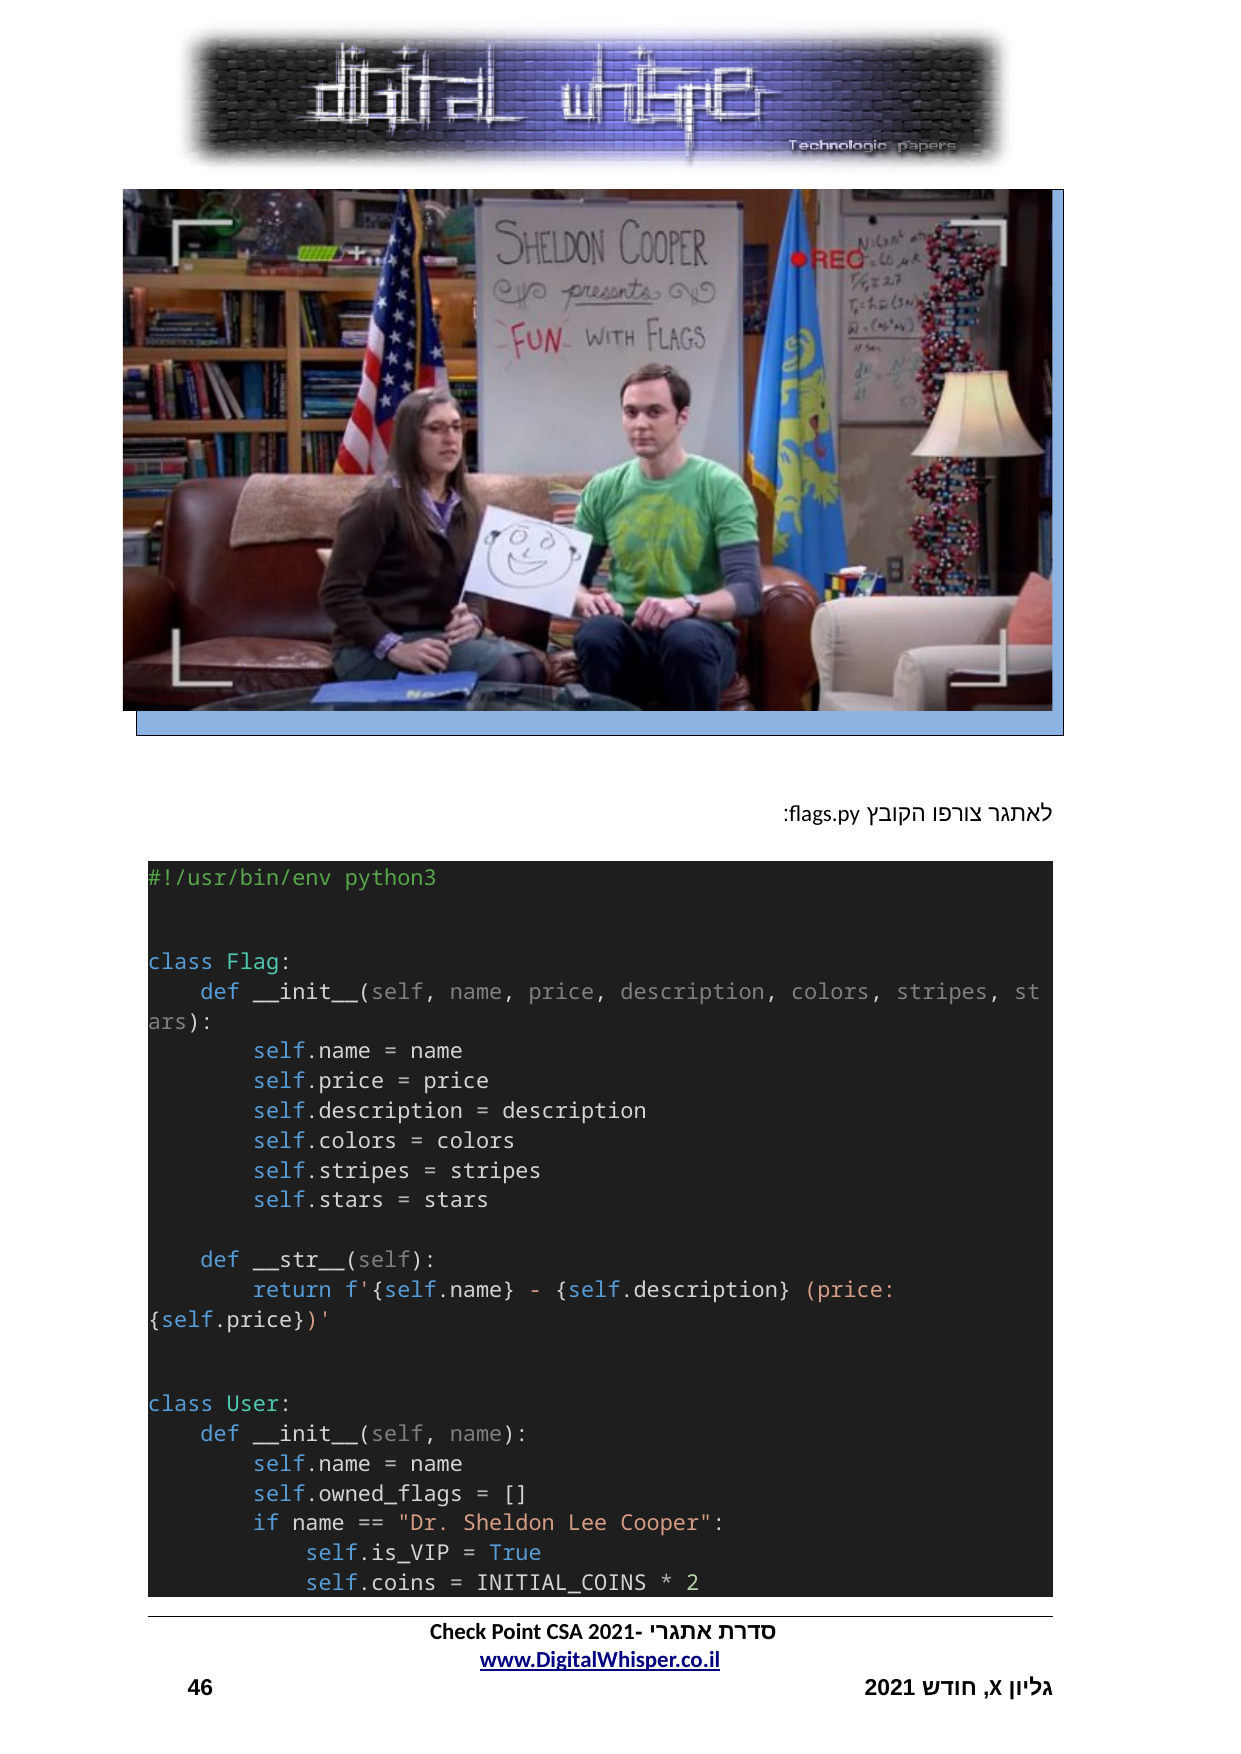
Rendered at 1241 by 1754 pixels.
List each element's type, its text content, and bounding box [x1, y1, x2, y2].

picture [122, 189, 1053, 711]
picture [147, 19, 1047, 178]
text לאתגר צורפו הקובץ flags.py: [148, 799, 1053, 827]
text def __str__(self): [148, 1244, 1053, 1274]
text self.description = description [148, 1095, 1053, 1125]
text self.colors = colors [148, 1125, 1053, 1154]
text self.owned_flags = [] [148, 1477, 1053, 1507]
text if name == "Dr. Sheldon Lee Cooper": [148, 1507, 1053, 1537]
text self.is_VIP = True [148, 1537, 1053, 1567]
text self.price = price [148, 1065, 1053, 1095]
text self.stars = stars [148, 1184, 1053, 1214]
text self.coins = INITIAL_COINS * 2 [148, 1567, 1053, 1597]
text return f'{self.name} - {self.description} (price: {self.price})' [148, 1274, 1053, 1333]
text self.name = name [148, 1448, 1053, 1477]
text class User: [148, 1388, 1053, 1418]
text #!/usr/bin/env python3 [148, 861, 1053, 891]
text self.stripes = stripes [148, 1154, 1053, 1184]
text def __init__(self, name): [148, 1418, 1053, 1448]
text self.name = name [148, 1035, 1053, 1065]
text def __init__(self, name, price, description, colors, stripes, stars): [148, 976, 1053, 1035]
text class Flag: [148, 946, 1053, 976]
